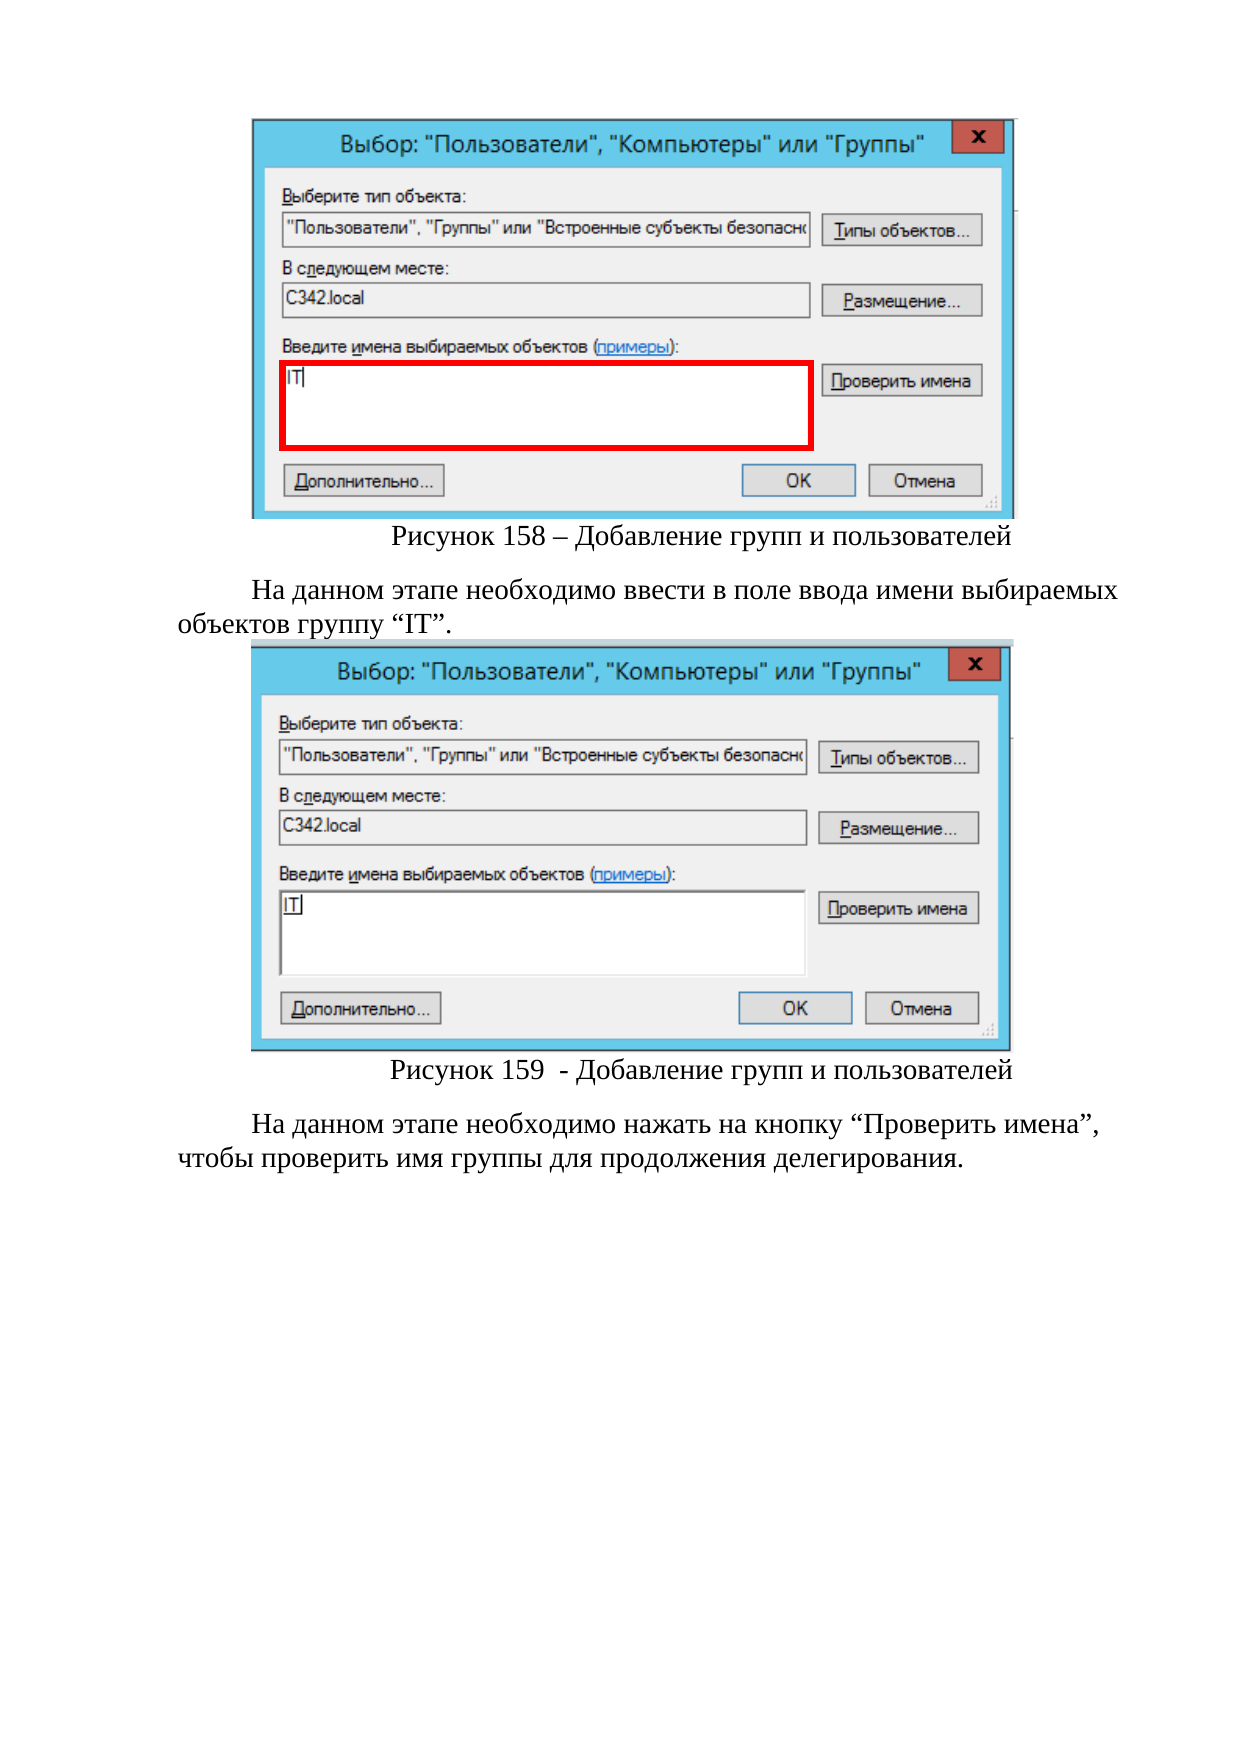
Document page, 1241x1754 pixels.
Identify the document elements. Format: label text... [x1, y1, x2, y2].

text Рисунок 158 – Добавление групп и пользователей [177, 518, 1152, 552]
picture [251, 639, 1014, 1053]
text На данном этапе необходимо нажать на кнопку “Проверить имена”, чтобы проверить имя группы для продолжения делегирования. [177, 1107, 1152, 1174]
text На данном этапе необходимо ввести в поле ввода имени выбираемых объектов группу “IT”. [177, 572, 1152, 639]
picture [251, 118, 1019, 519]
text Рисунок 159 - Добавление групп и пользователей [177, 1052, 1152, 1086]
